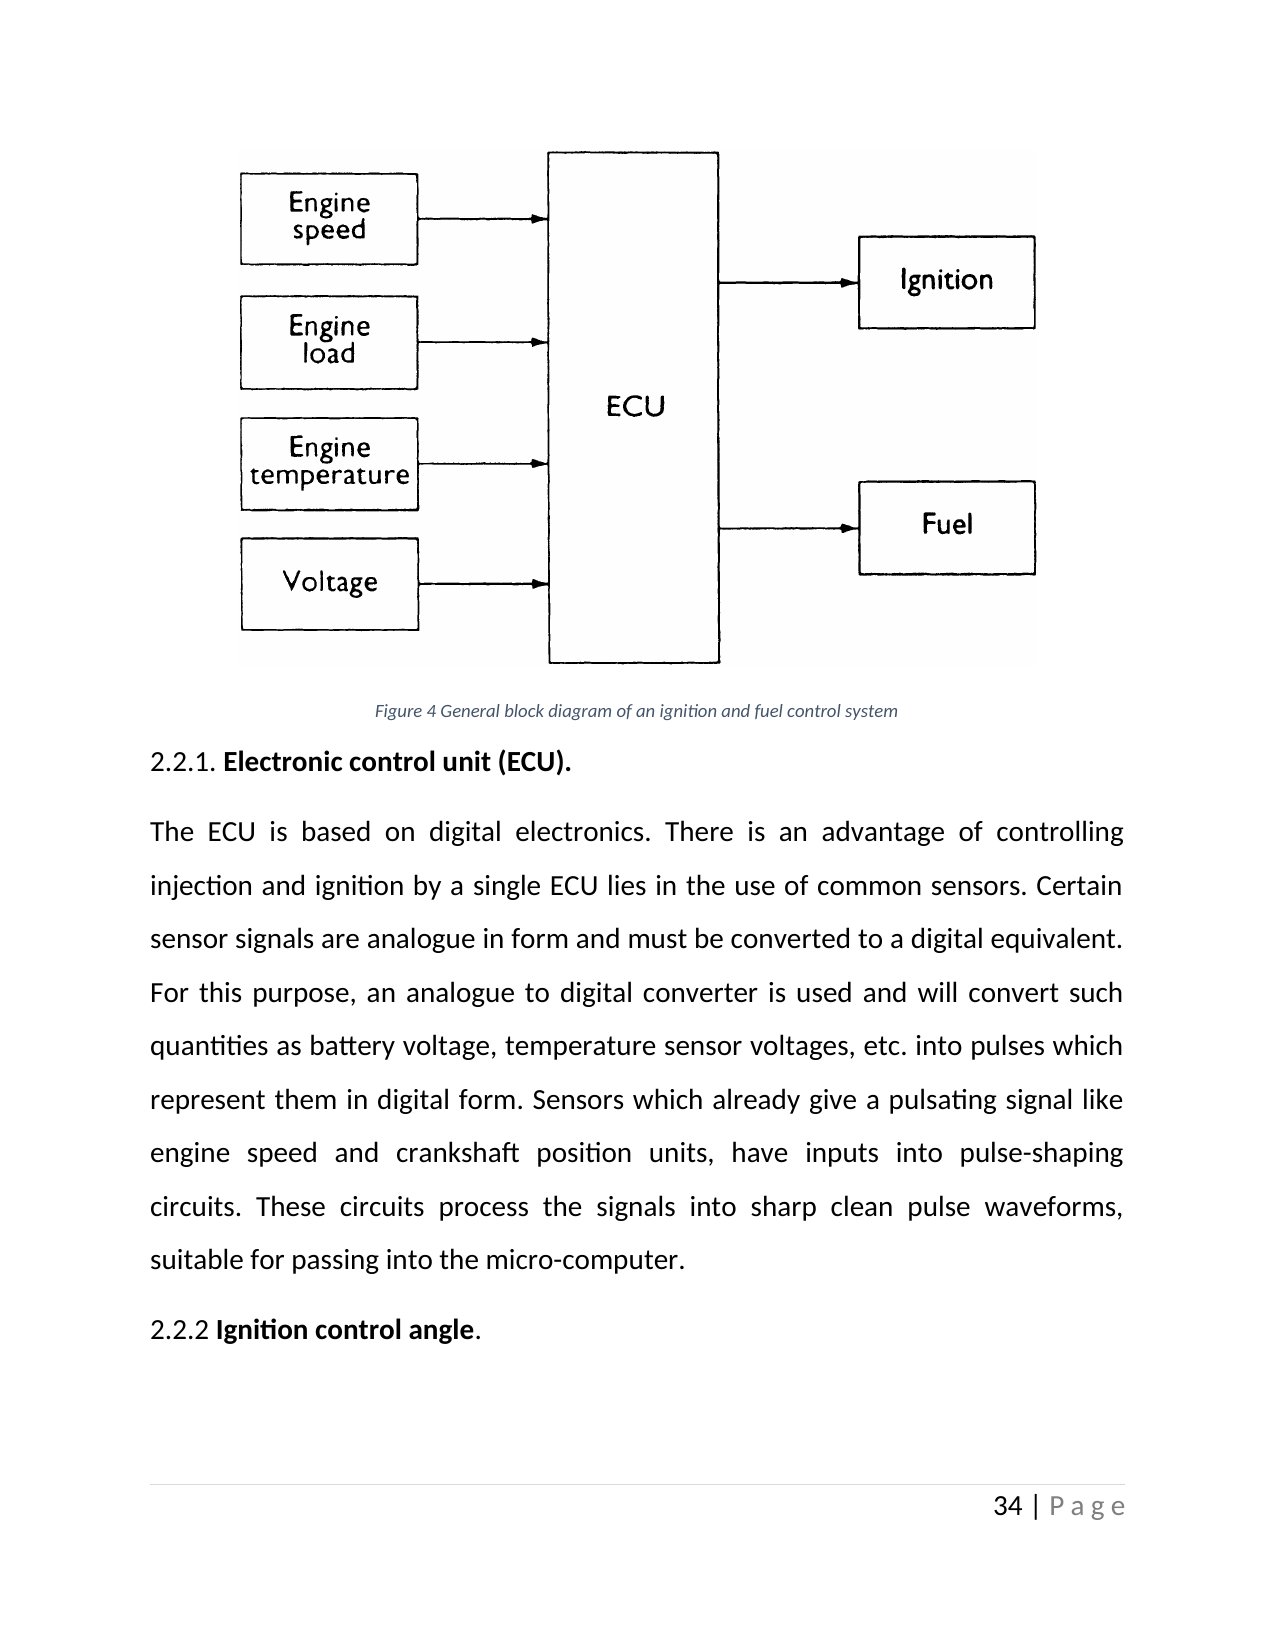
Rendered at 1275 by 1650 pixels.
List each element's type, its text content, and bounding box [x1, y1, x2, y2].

text 2.2.1. Electronic control unit (ECU). [150, 743, 1125, 779]
text The ECU is based on digital electronics. There is an advantage of controlling injection and ignition by a single ECU lies in the use of common sensors. Certain sensor signals are analogue in form and must be converted to a digital equivalent. For this purpose, an analogue to digital converter is used and will convert such quantities as battery voltage, temperature sensor voltages, etc. into pulses which represent them in digital form. Sensors which already give a pulsating signal like engine speed and crankshaft position units, have inputs into pulse-shaping circuits. These circuits process the signals into sharp clean pulse waveforms, suitable for passing into the micro-computer. [150, 813, 1125, 1277]
text 2.2.2 Ignition control angle. [150, 1311, 1125, 1347]
